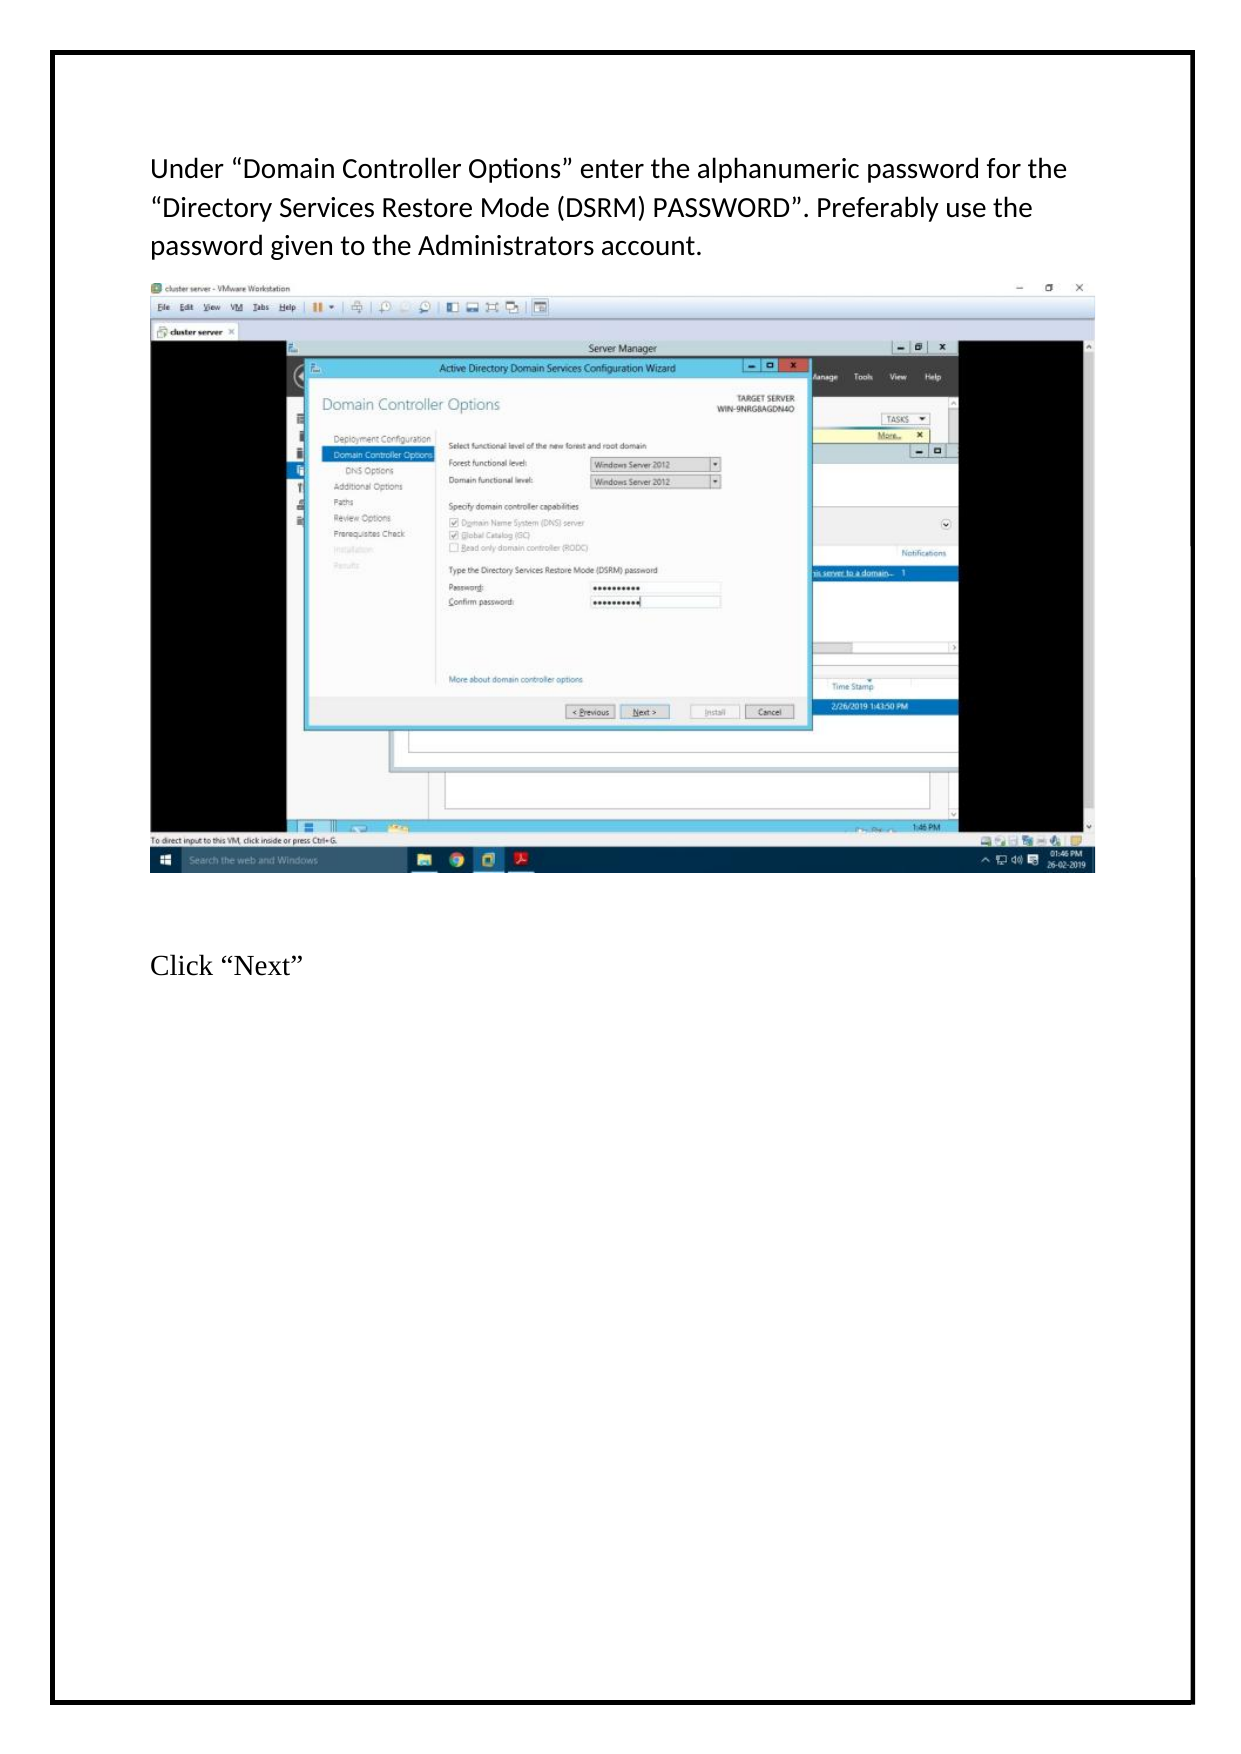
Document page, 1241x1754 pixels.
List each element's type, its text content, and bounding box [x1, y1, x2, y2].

subtitle Under “Domain Controller Options” enter the alphanumeric password for the “Directory Services Restore Mode (DSRM) PASSWORD”. Preferably use the password given to the Administrators account. [150, 150, 1092, 263]
text Click “Next” [150, 948, 1198, 982]
picture [150, 283, 1096, 873]
